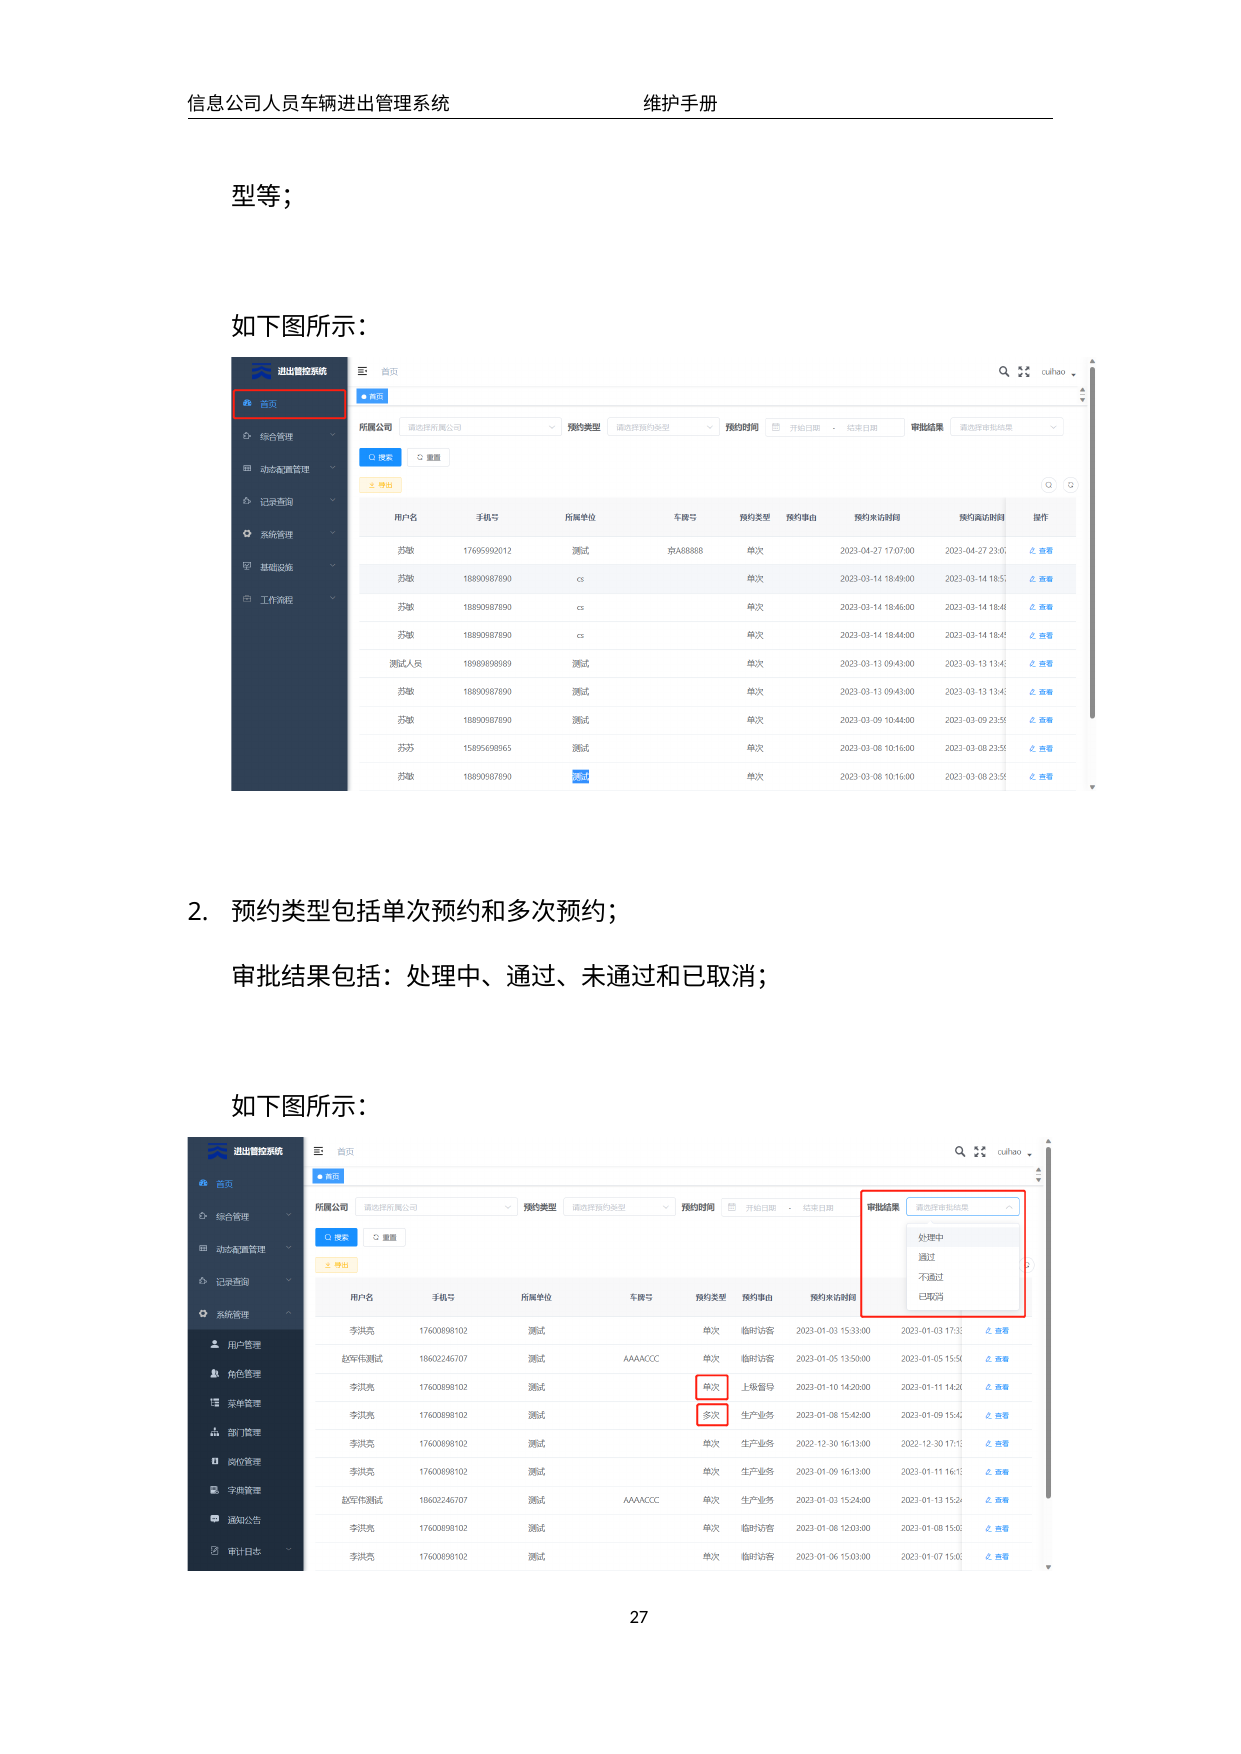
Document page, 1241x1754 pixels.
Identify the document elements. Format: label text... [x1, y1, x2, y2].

picture [187, 1137, 1053, 1571]
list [187, 162, 1053, 227]
list 如下图所示： [231, 1072, 1053, 1137]
list 2. 预约类型包括单次预约和多次预约； [187, 877, 1053, 942]
list 审批结果包括：处理中、通过、未通过和已取消； [187, 942, 1053, 1007]
list 如下图所示： [231, 292, 1053, 357]
picture [231, 357, 1097, 791]
